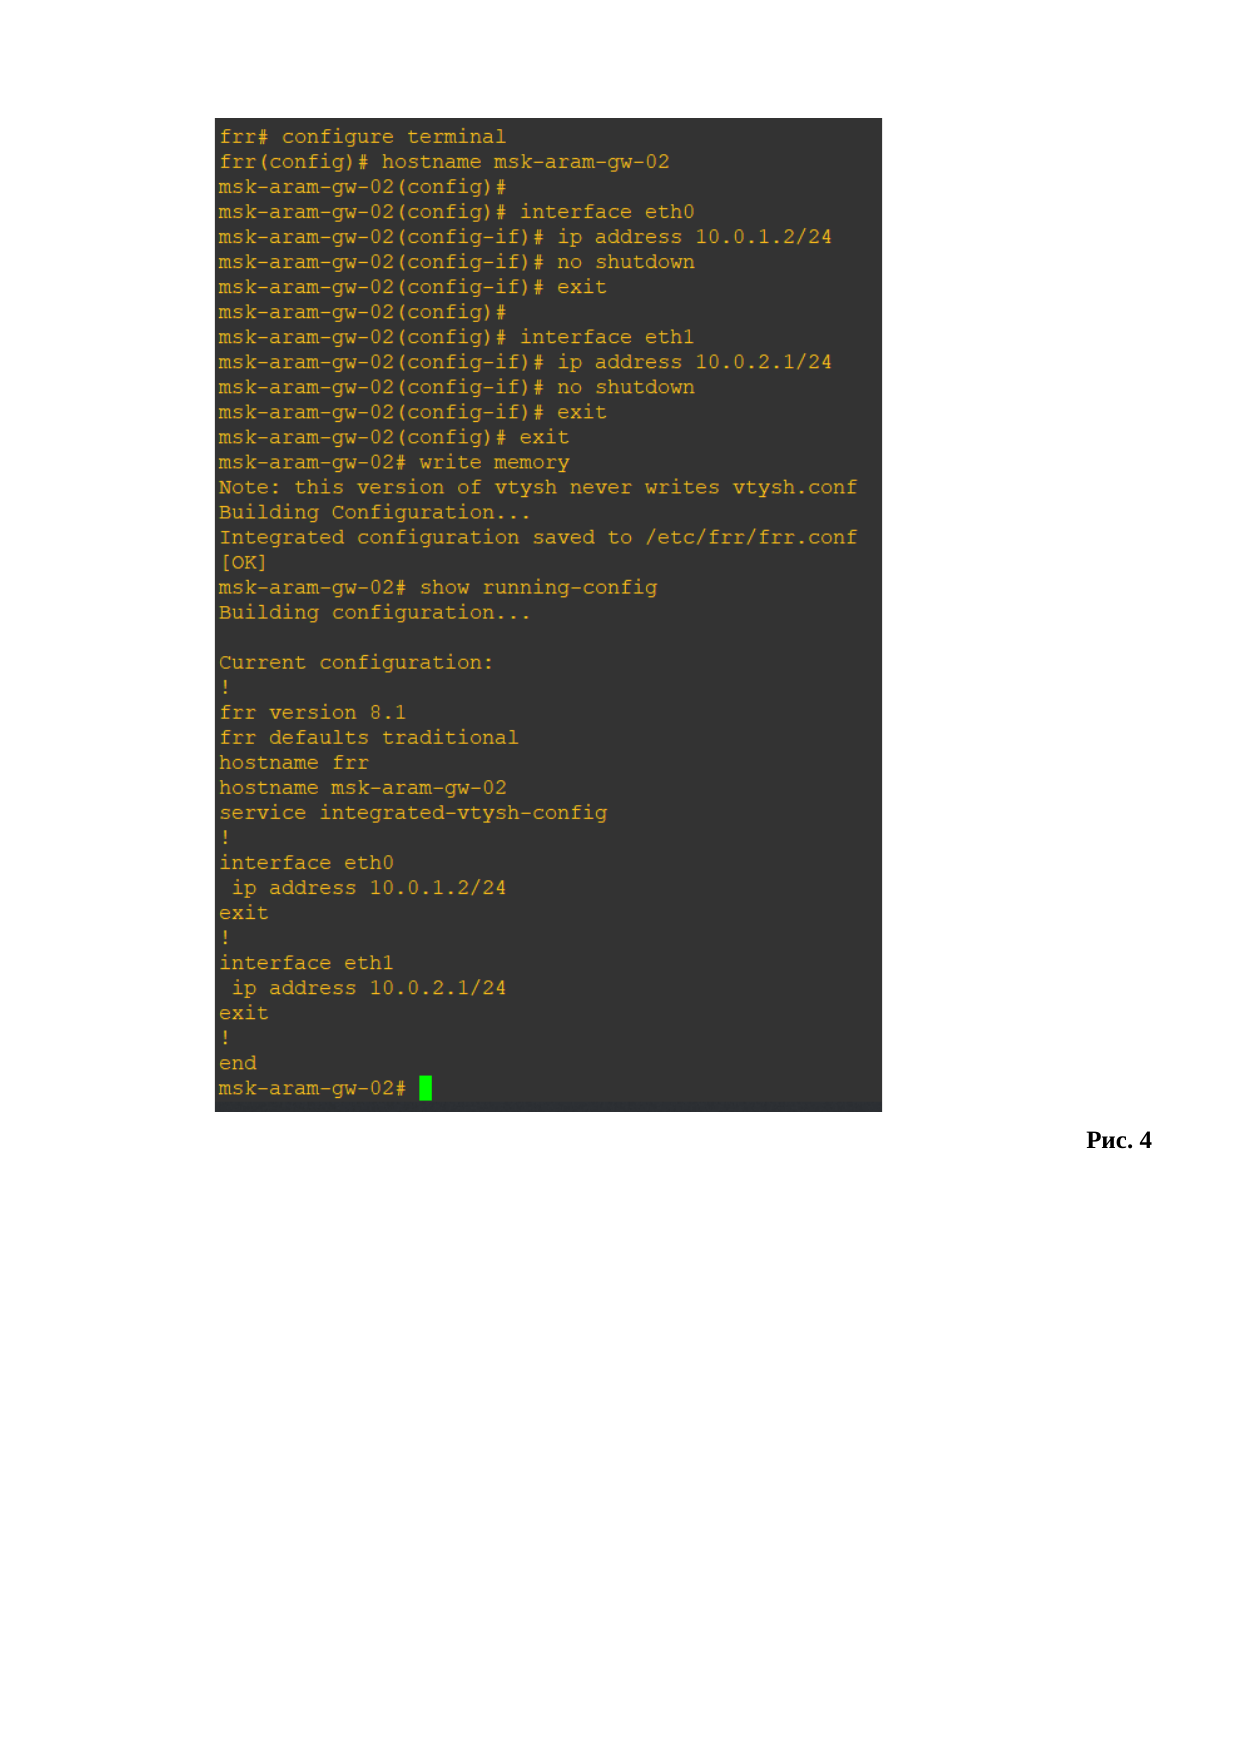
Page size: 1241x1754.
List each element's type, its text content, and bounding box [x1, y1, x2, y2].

picture [214, 118, 883, 1112]
list Рис. 4 [215, 1126, 1152, 1154]
